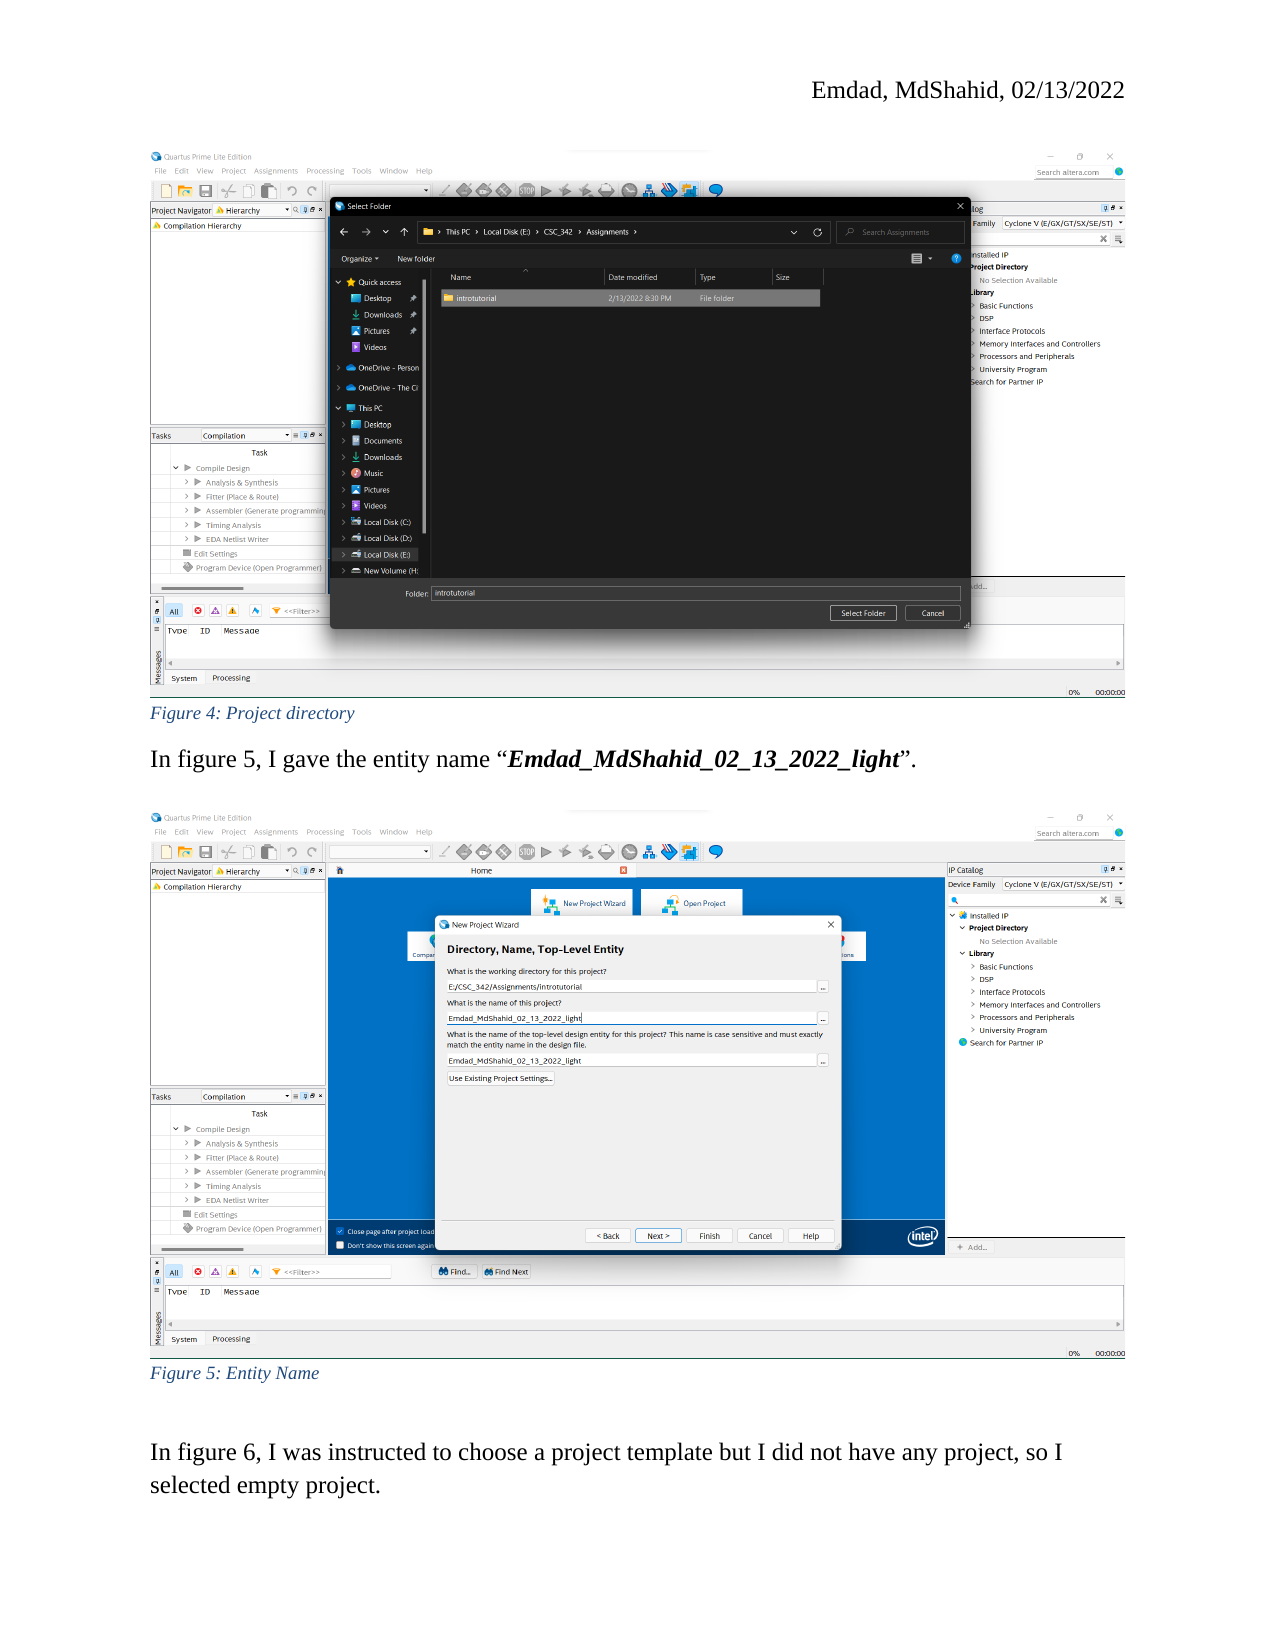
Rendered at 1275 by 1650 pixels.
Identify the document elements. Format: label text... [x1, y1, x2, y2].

picture [150, 150, 1125, 698]
picture [150, 810, 1125, 1359]
text In figure 5, I gave the entity name “Emdad_MdShahid_02_13_2022_light”. [150, 744, 1125, 773]
text In figure 6, I was instructed to choose a project template but I did not have any project, so I selected empty project. [150, 1437, 1125, 1499]
text Figure 5: Entity Name [150, 1362, 1125, 1383]
text Figure 4: Project directory [150, 702, 1125, 723]
